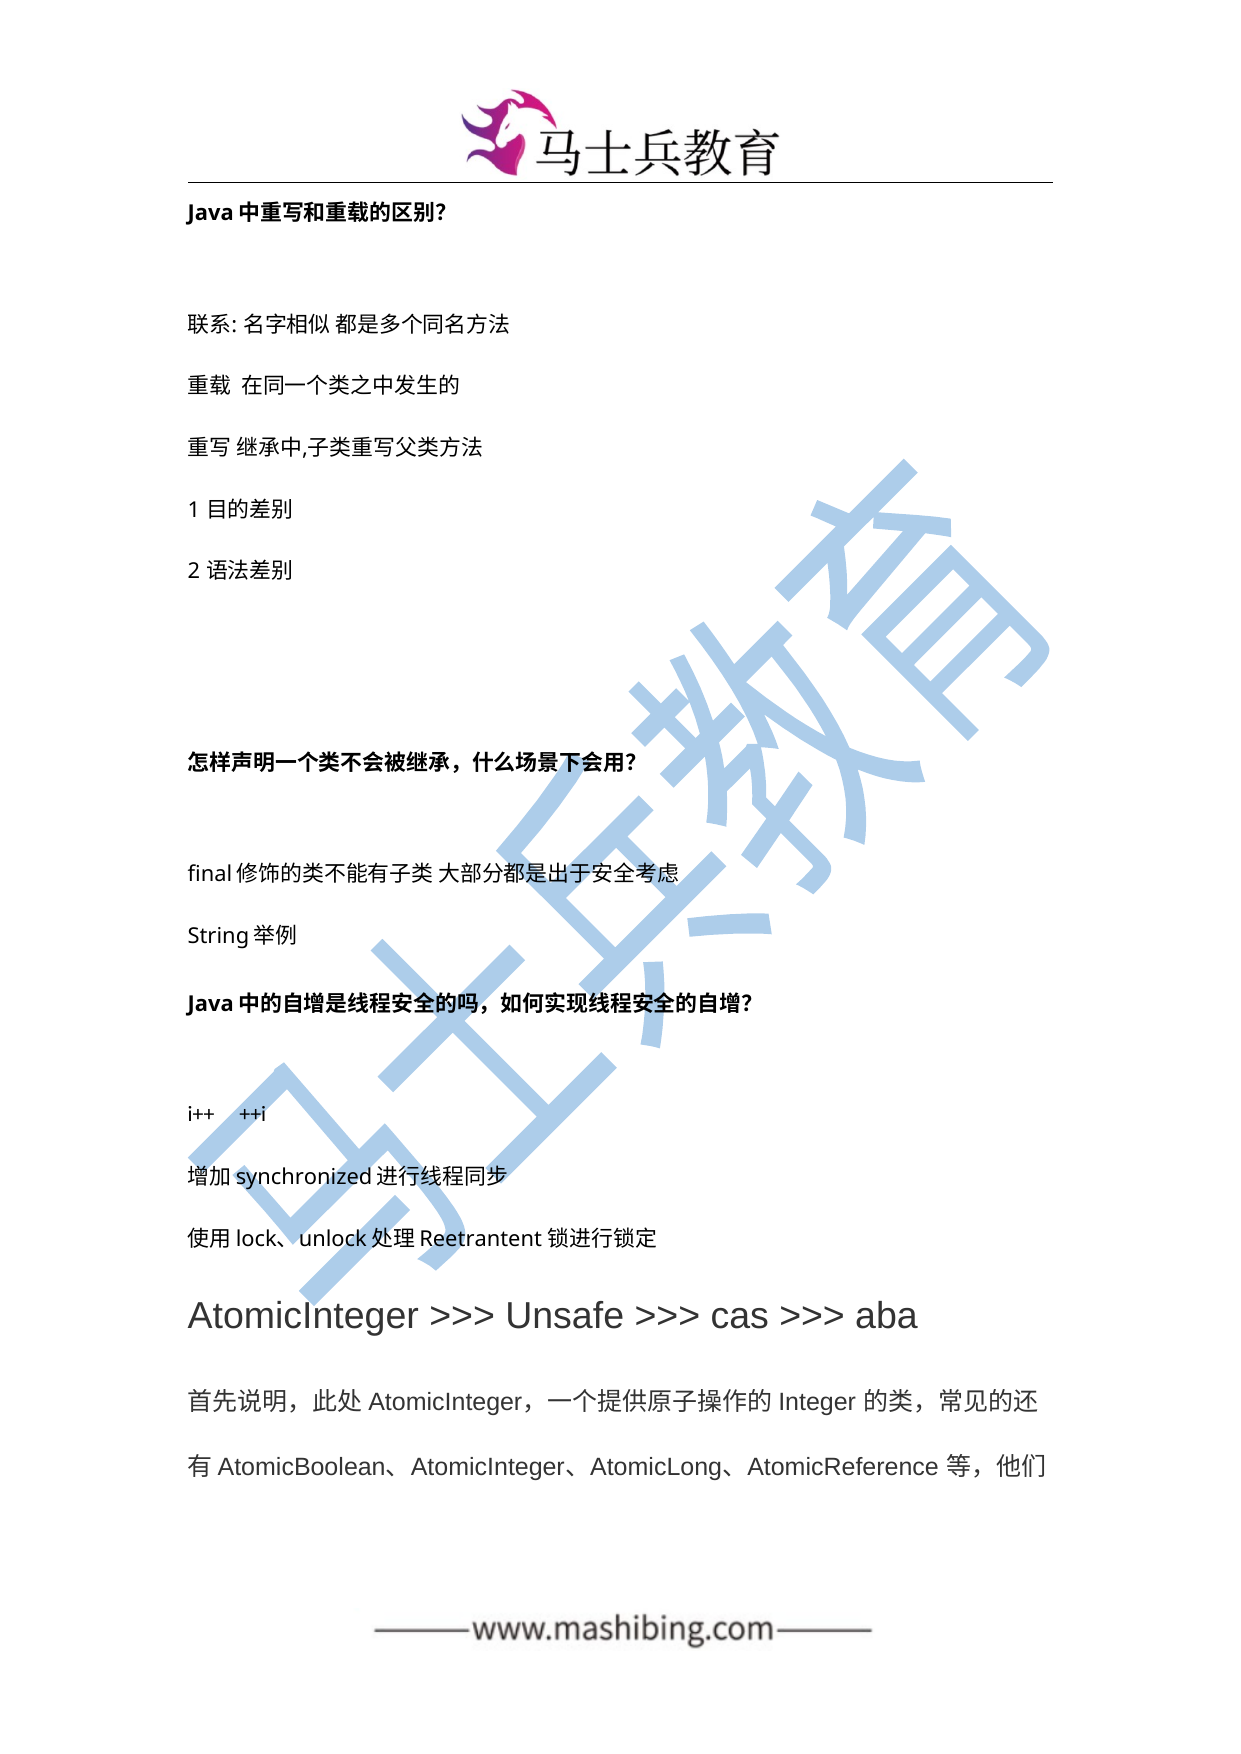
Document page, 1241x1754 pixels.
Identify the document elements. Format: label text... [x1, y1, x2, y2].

text AtomicInteger >>> Unsafe >>> cas >>> aba [187, 1282, 1053, 1347]
text final修饰的类不能有子类 大部分都是出于安全考虑 [187, 856, 1053, 888]
text 使用lock、unlock处理Reetrantent 锁进行锁定 [187, 1220, 1053, 1253]
text 重写 继承中,子类重写父类方法 [187, 430, 1053, 462]
picture [459, 88, 781, 180]
subtitle 怎样声明一个类不会被继承，什么场景下会用？ [187, 744, 1053, 777]
subtitle Java中重写和重载的区别？ [187, 195, 1053, 227]
text 2 语法差别 [187, 553, 1053, 586]
text 增加synchronized进行线程同步 [187, 1159, 1053, 1191]
subtitle Java中的自增是线程安全的吗，如何实现线程安全的自增？ [187, 985, 1053, 1018]
text 1 目的差别 [187, 491, 1053, 524]
text String举例 [187, 917, 1053, 950]
text i++ ++i [187, 1097, 1053, 1129]
picture [353, 1608, 888, 1651]
text 重载 在同一个类之中发生的 [187, 368, 1053, 401]
text 联系: 名字相似 都是多个同名方法 [187, 306, 1053, 339]
